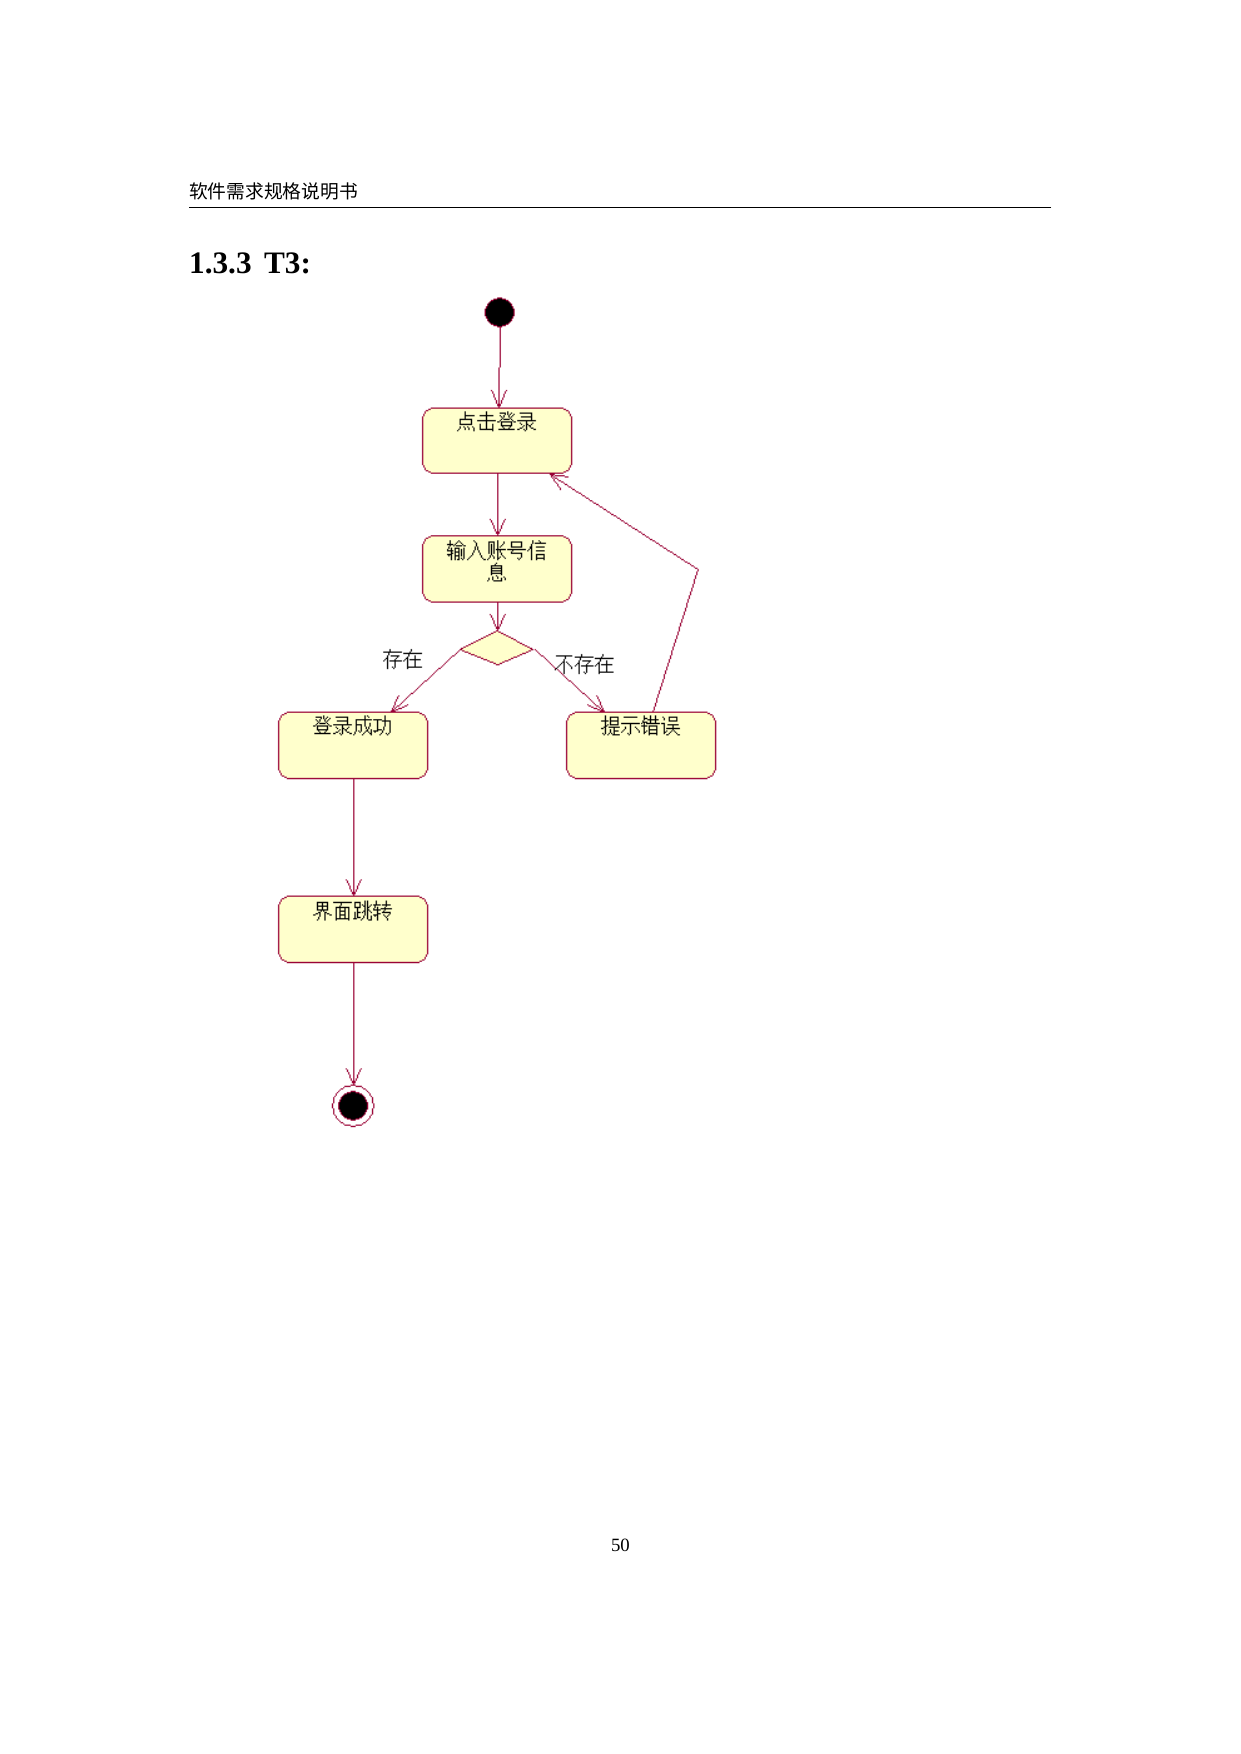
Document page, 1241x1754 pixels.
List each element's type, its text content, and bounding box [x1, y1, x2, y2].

subtitle T3: [189, 244, 1051, 280]
picture [188, 280, 789, 1166]
